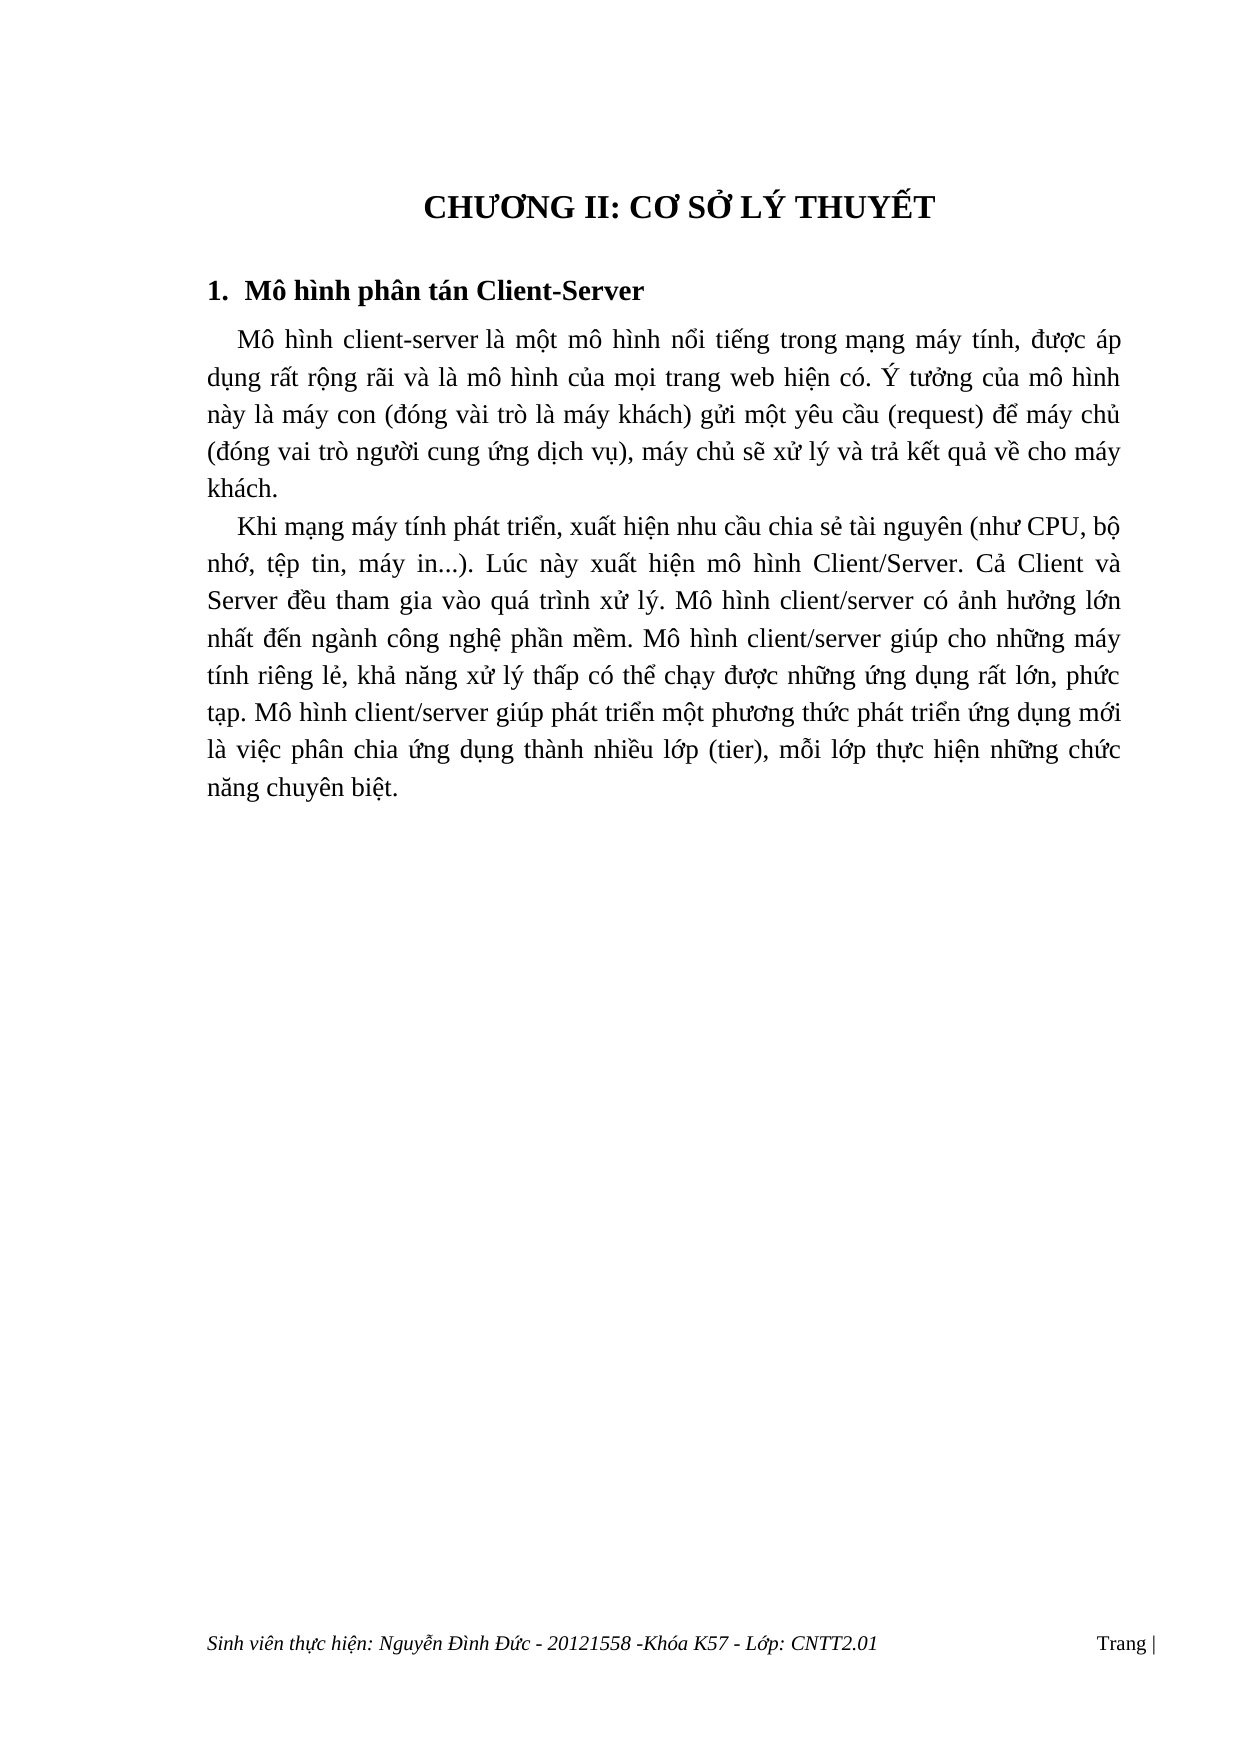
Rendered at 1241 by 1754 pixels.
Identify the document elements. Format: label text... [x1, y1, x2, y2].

subtitle CHƯƠNG II: CƠ SỞ LÝ THUYẾT [207, 187, 1122, 226]
text Khi mạng máy tính phát triển, xuất hiện nhu cầu chia sẻ tài nguyên (như CPU, bộ nhớ, tệp tin, máy in...). Lúc này xuất hiện mô hình Client/Server. Cả Client và Server đều tham gia vào quá trình xử lý. Mô hình client/server có ảnh hưởng lớn nhất đến ngành công nghệ phần mềm. Mô hình client/server giúp cho những máy tính riêng lẻ, khả năng xử lý thấp có thể chạy được những ứng dụng rất lớn, phức tạp. Mô hình client/server giúp phát triển một phương thức phát triển ứng dụng mới là việc phân chia ứng dụng thành nhiều lớp (tier), mỗi lớp thực hiện những chức năng chuyên biệt. [207, 510, 1122, 802]
subtitle Mô hình phân tán Client-Server [207, 273, 1122, 307]
text Mô hình client-server là một mô hình nổi tiếng trong mạng máy tính, được áp dụng rất rộng rãi và là mô hình của mọi trang web hiện có. Ý tưởng của mô hình này là máy con (đóng vài trò là máy khách) gửi một yêu cầu (request) để máy chủ (đóng vai trò người cung ứng dịch vụ), máy chủ sẽ xử lý và trả kết quả về cho máy khách. [207, 323, 1122, 504]
